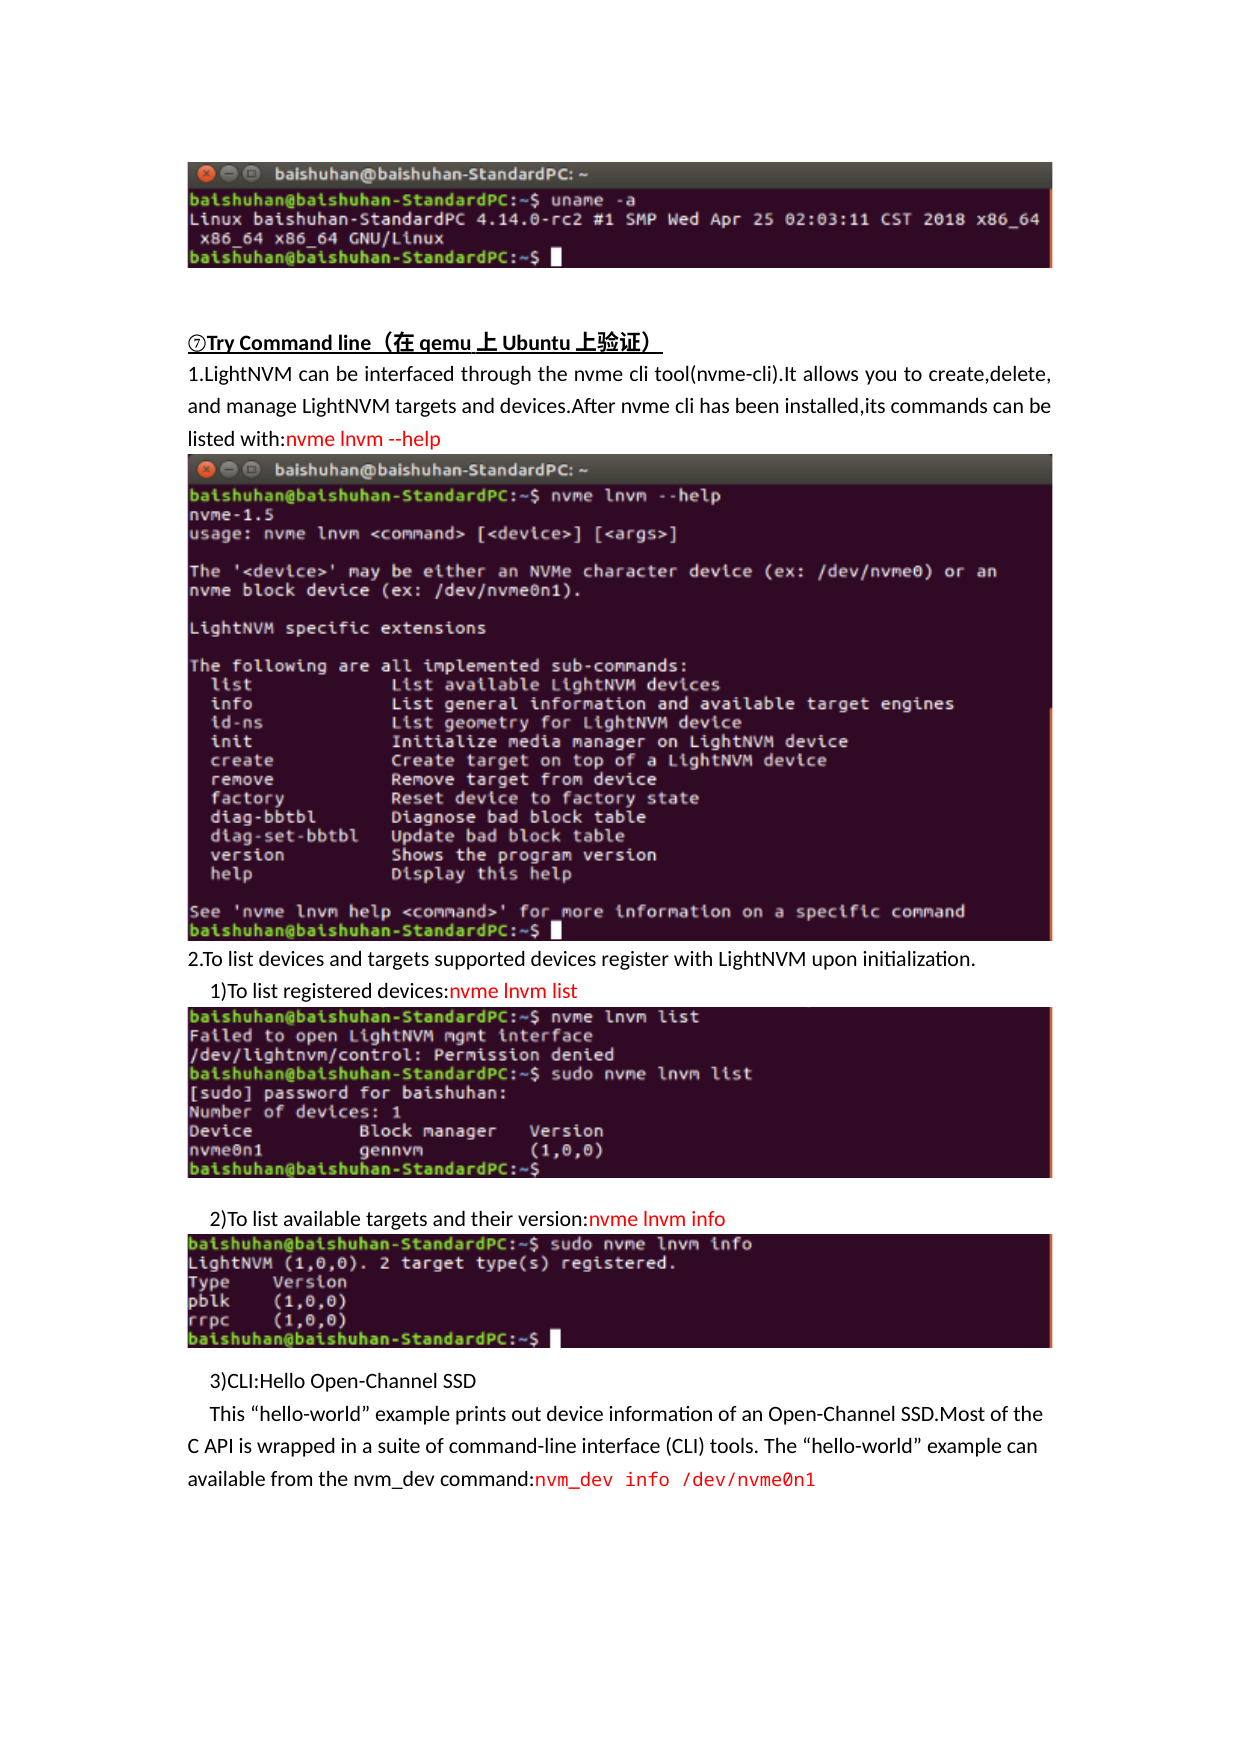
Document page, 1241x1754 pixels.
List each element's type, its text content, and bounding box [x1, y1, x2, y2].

list 1)To list registered devices:nvme lnvm list [187, 974, 1053, 1007]
text This “hello-world” example prints out device information of an Open-Channel SSD.Most of the C API is wrapped in a suite of command-line interface (CLI) tools. The “hello-world” example can available from the nvm_dev command:nvm_dev info /dev/nvme0n1 [187, 1397, 1053, 1494]
text ⑦Try Command line（在qemu上Ubuntu上验证） [187, 324, 1053, 357]
picture [187, 162, 1053, 268]
picture [187, 1007, 1053, 1178]
list 3)CLI:Hello Open-Channel SSD [187, 1364, 1053, 1397]
picture [187, 1234, 1053, 1348]
picture [187, 454, 1053, 941]
list 1.LightNVM can be interfaced through the nvme cli tool(nvme-cli).It allows you to create,delete, and manage LightNVM targets and devices.After nvme cli has been installed,its commands can be listed with:nvme lnvm --help [187, 357, 1053, 454]
list 2)To list available targets and their version:nvme lnvm info [209, 1202, 1053, 1234]
list 2.To list devices and targets supported devices register with LightNVM upon initialization. [187, 942, 1053, 974]
